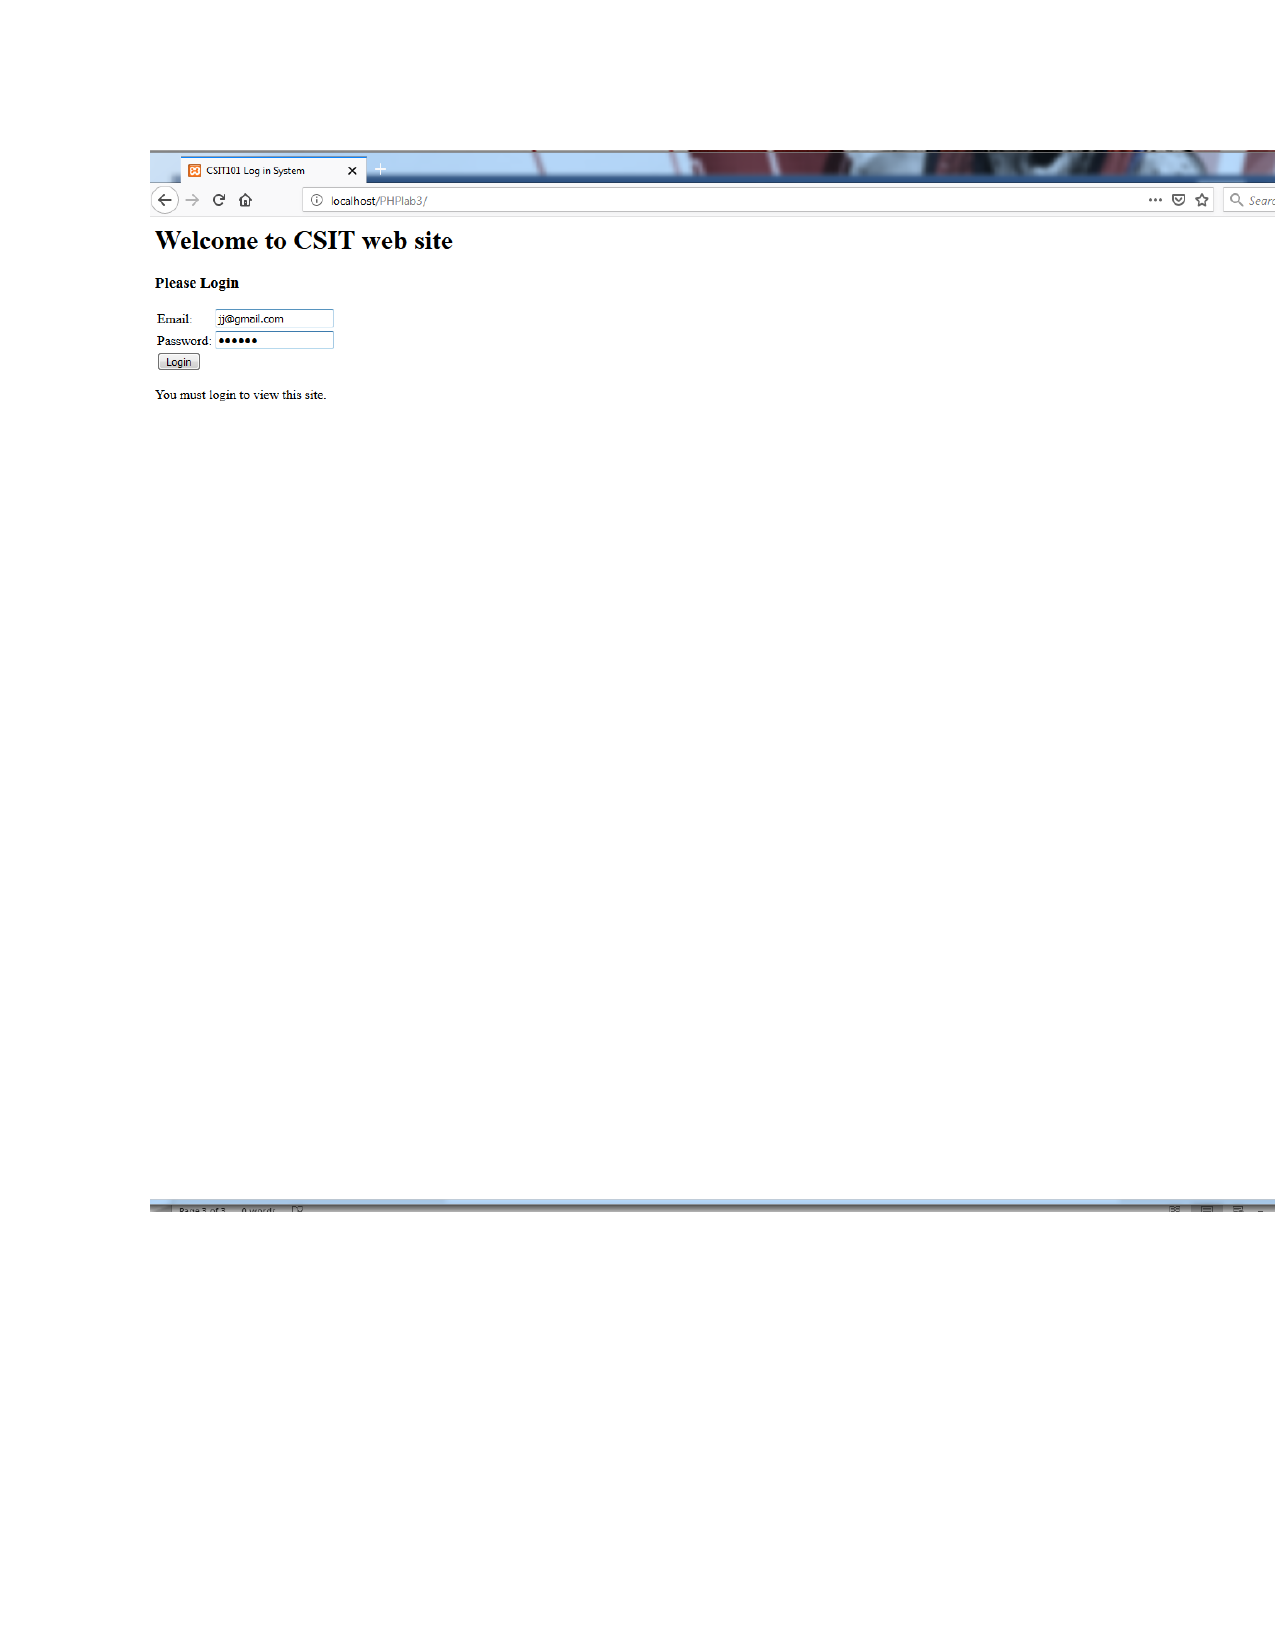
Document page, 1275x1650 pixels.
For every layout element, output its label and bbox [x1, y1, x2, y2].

picture [150, 150, 1275, 1212]
